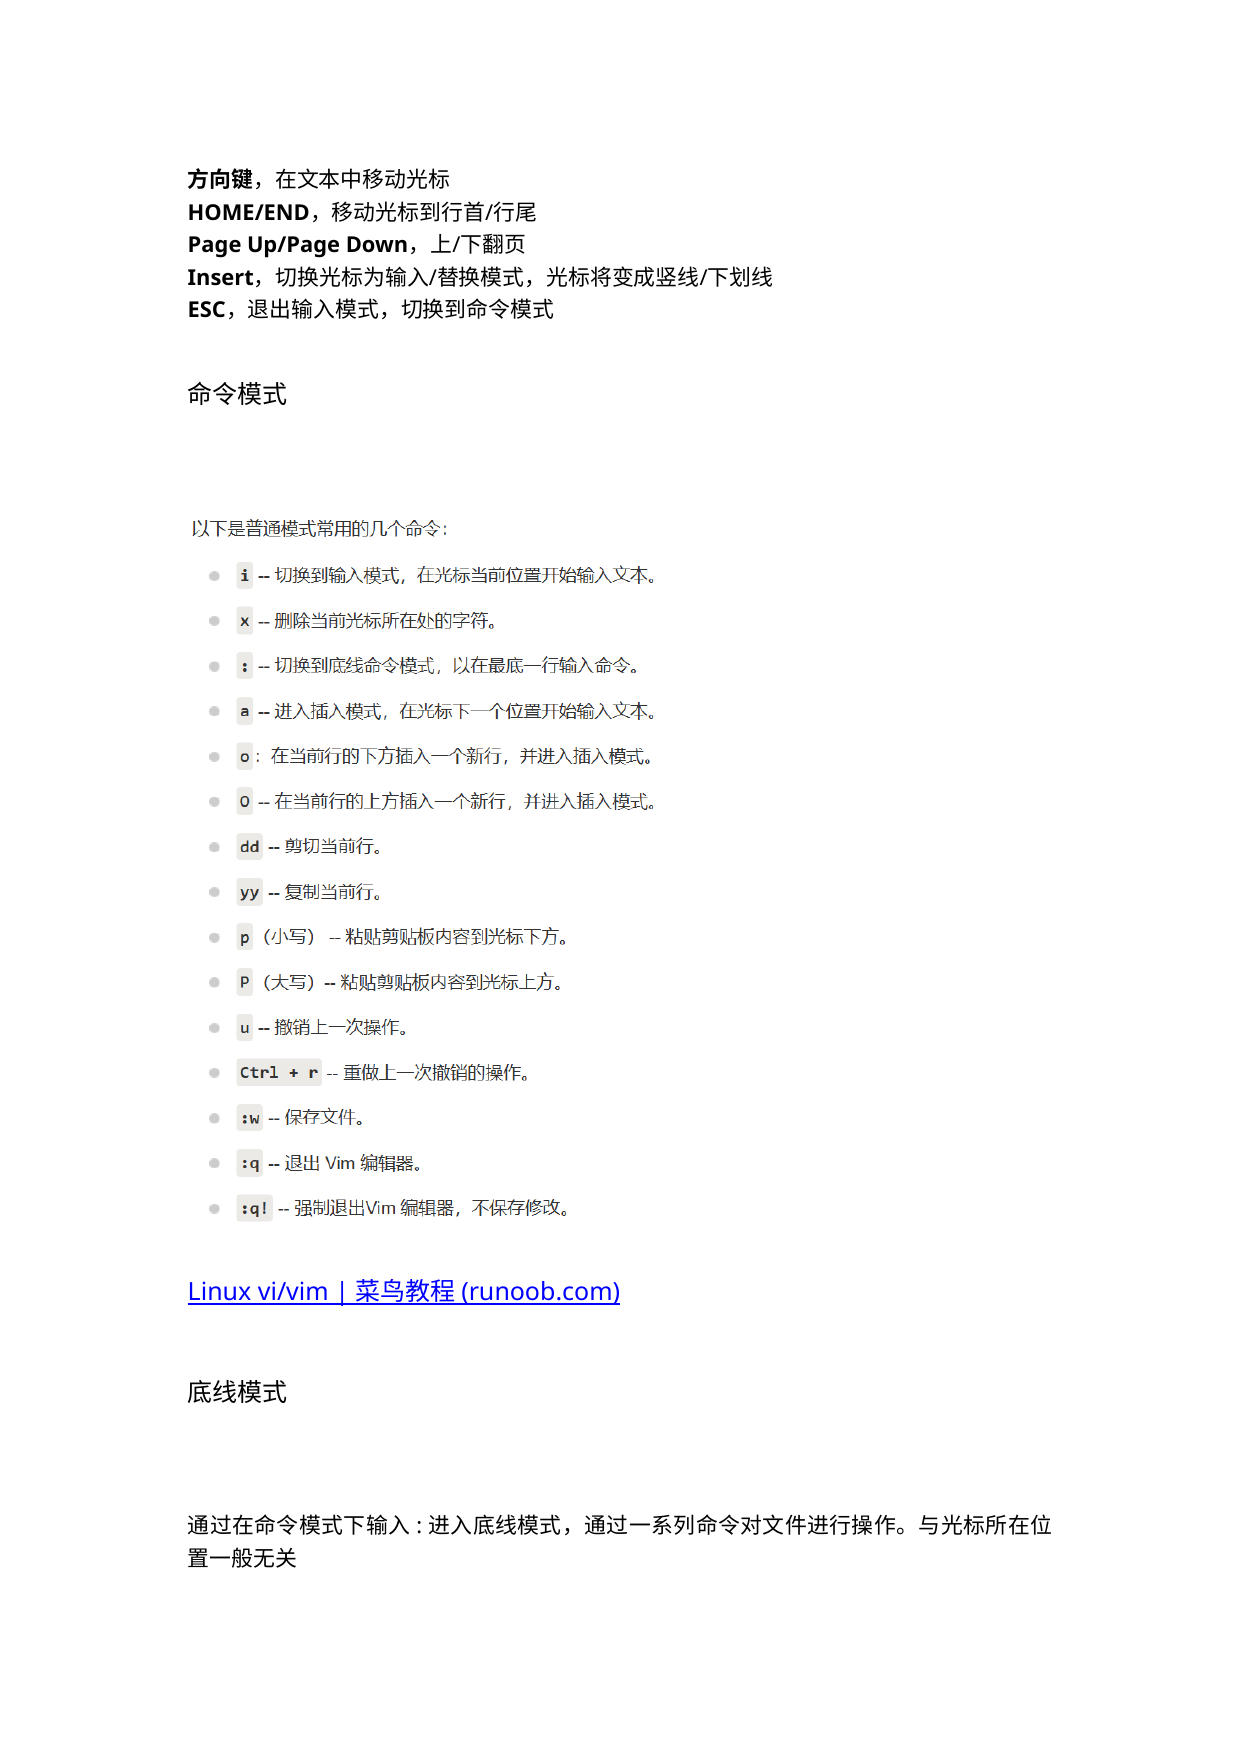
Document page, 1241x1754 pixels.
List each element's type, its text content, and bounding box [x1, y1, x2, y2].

text Linux vi/vim | 菜鸟教程 (runoob.com) [187, 1257, 1053, 1322]
text ESC，退出输入模式，切换到命令模式 [187, 292, 1053, 324]
text Page Up/Page Down，上/下翻页 [187, 227, 1053, 259]
text HOME/END，移动光标到行首/行尾 [187, 194, 1053, 227]
picture [187, 510, 778, 1238]
subtitle 底线模式 [187, 1358, 1053, 1423]
text Insert，切换光标为输入/替换模式，光标将变成竖线/下划线 [187, 259, 1053, 292]
subtitle 命令模式 [187, 360, 1053, 425]
text 通过在命令模式下输入 : 进入底线模式，通过一系列命令对文件进行操作。与光标所在位置一般无关 [187, 1508, 1053, 1573]
text 方向键，在文本中移动光标 [187, 162, 1053, 194]
